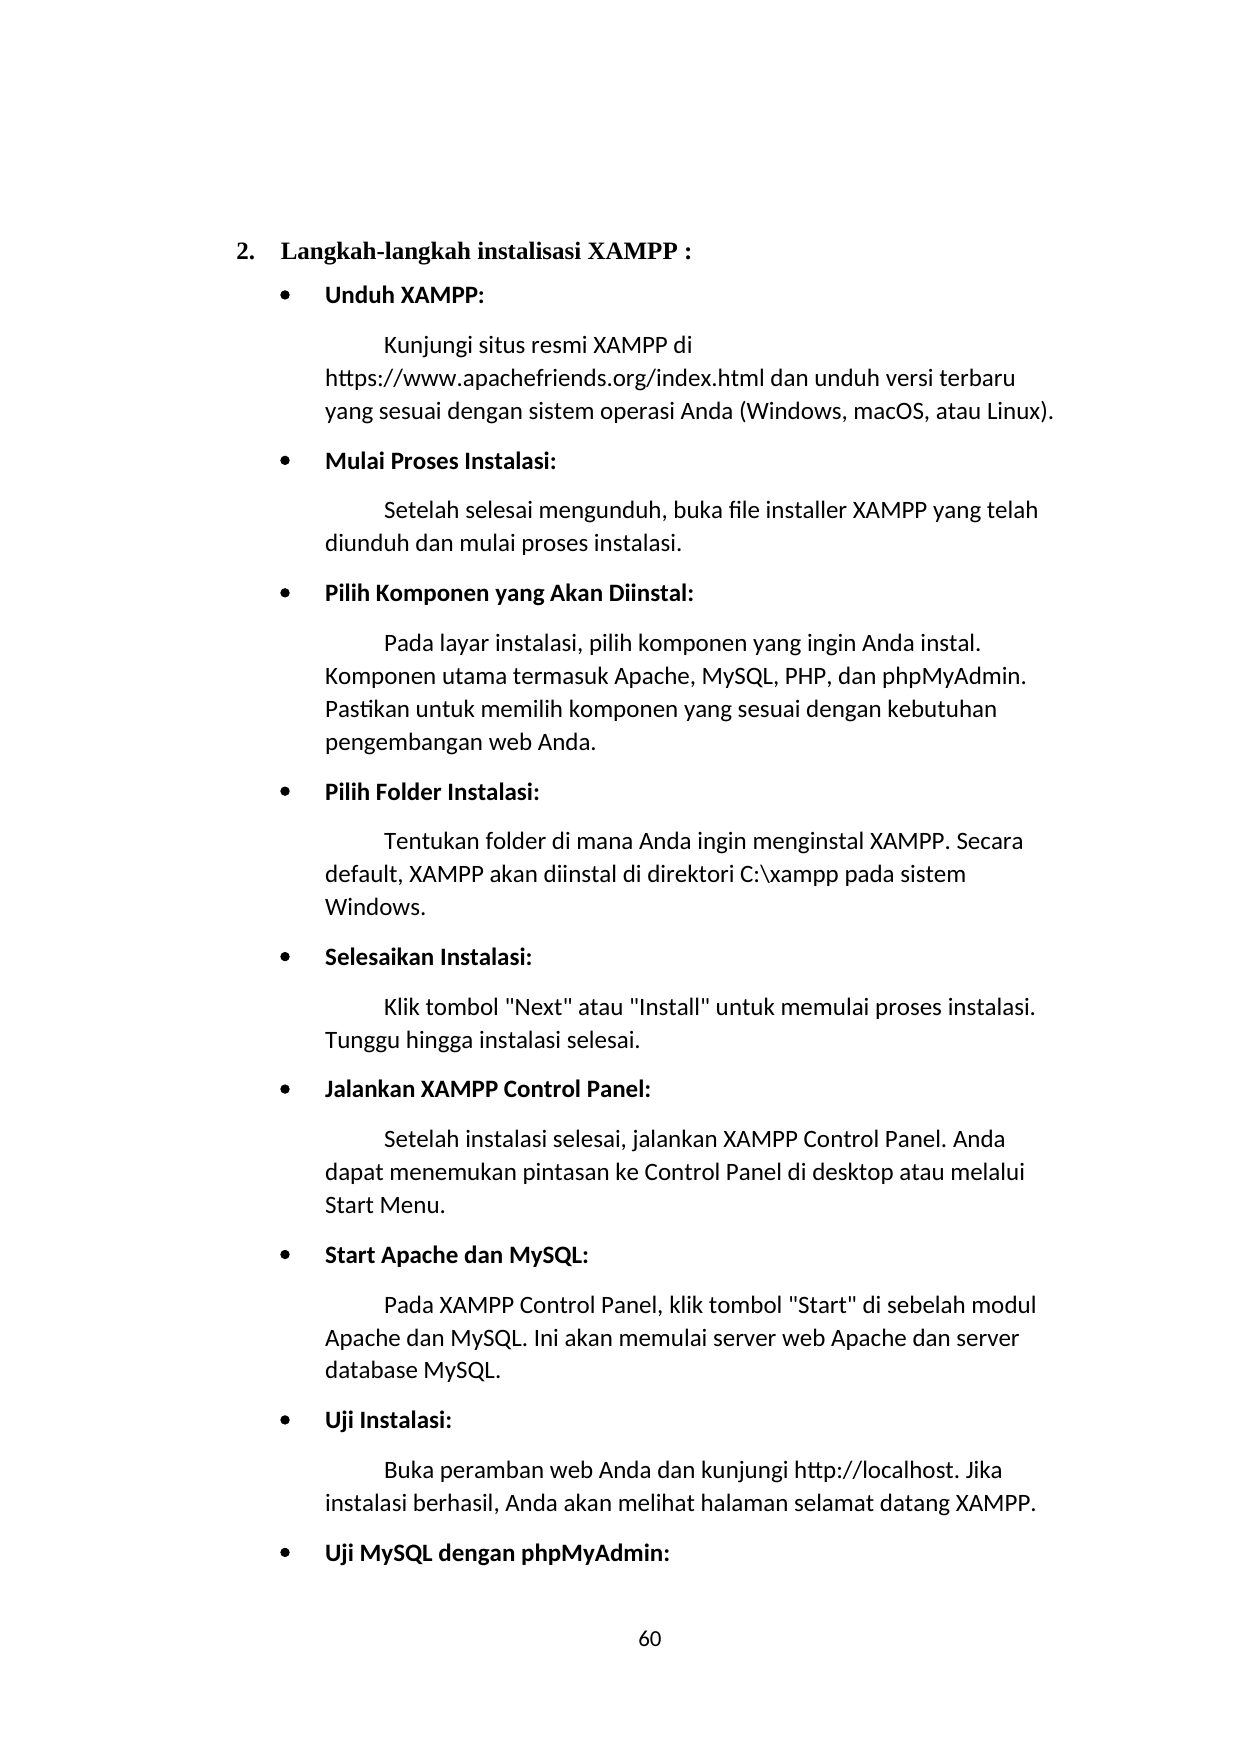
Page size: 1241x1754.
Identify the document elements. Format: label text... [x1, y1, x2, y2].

list Jalankan XAMPP Control Panel: [281, 1073, 1063, 1104]
text Klik tombol "Next" atau "Install" untuk memulai proses instalasi. Tunggu hingga instalasi selesai. [325, 991, 1063, 1054]
list Start Apache dan MySQL: [281, 1239, 1063, 1269]
list Pilih Folder Instalasi: [281, 776, 1063, 806]
text Buka peramban web Anda dan kunjungi http://localhost. Jika instalasi berhasil, Anda akan melihat halaman selamat datang XAMPP. [325, 1454, 1063, 1518]
list Selesaikan Instalasi: [281, 941, 1063, 972]
list Uji Instalasi: [281, 1404, 1063, 1435]
text Pada XAMPP Control Panel, klik tombol "Start" di sebelah modul Apache dan MySQL. Ini akan memulai server web Apache dan server database MySQL. [325, 1289, 1063, 1385]
list Pilih Komponen yang Akan Diinstal: [281, 577, 1063, 608]
list Uji MySQL dengan phpMyAdmin: [281, 1537, 1063, 1567]
list Mulai Proses Instalasi: [281, 445, 1063, 475]
text Kunjungi situs resmi XAMPP di https://www.apachefriends.org/index.html dan unduh versi terbaru yang sesuai dengan sistem operasi Anda (Windows, macOS, atau Linux). [325, 329, 1063, 426]
text Setelah instalasi selesai, jalankan XAMPP Control Panel. Anda dapat menemukan pintasan ke Control Panel di desktop atau melalui Start Menu. [325, 1123, 1063, 1220]
subtitle Langkah-langkah instalisasi XAMPP : [236, 236, 1063, 265]
text Tentukan folder di mana Anda ingin menginstal XAMPP. Secara default, XAMPP akan diinstal di direktori C:\xampp pada sistem Windows. [325, 825, 1063, 922]
text Pada layar instalasi, pilih komponen yang ingin Anda instal. Komponen utama termasuk Apache, MySQL, PHP, dan phpMyAdmin. Pastikan untuk memilih komponen yang sesuai dengan kebutuhan pengembangan web Anda. [325, 627, 1063, 756]
text Setelah selesai mengunduh, buka file installer XAMPP yang telah diunduh dan mulai proses instalasi. [325, 494, 1063, 558]
list Unduh XAMPP: [281, 279, 1063, 310]
